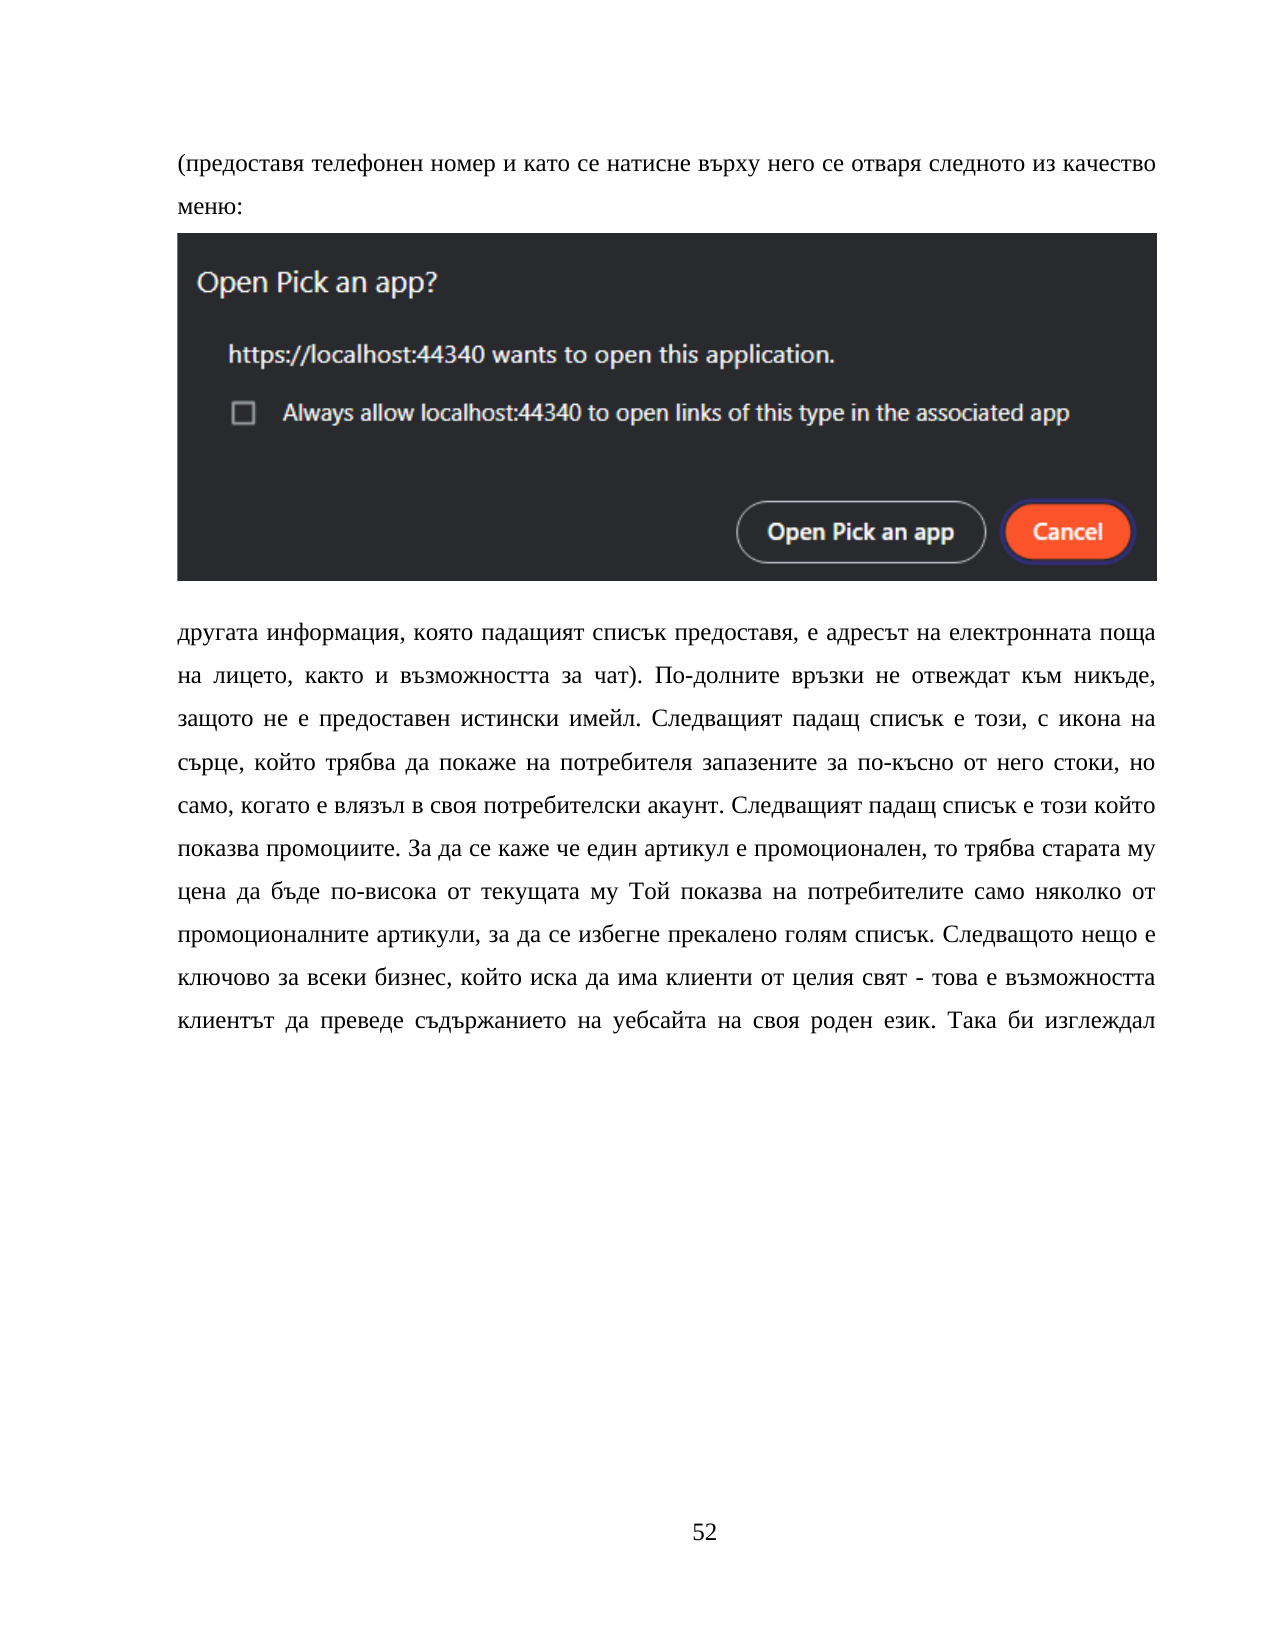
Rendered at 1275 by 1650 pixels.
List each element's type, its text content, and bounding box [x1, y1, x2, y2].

text другата информация, която падащият списък предоставя, е адресът на електронната поща на лицето, както и възможността за чат). По-долните връзки не отвеждат към никъде, защото не е предоставен истински имейл. Следващият падащ списък е този, с икона на сърце, който трябва да покаже на потребителя запазените за по-късно от него стоки, но само, когато е влязъл в своя потребителски акаунт. Следващият падащ списък е този който показва промоциите. За да се каже че един артикул е промоционален, то трябва старата му цена да бъде по-висока от текущата му Той показва на потребителите само няколко от промоционалните артикули, за да се избегне прекалено голям списък. Следващото нещо е ключово за всеки бизнес, който иска да има клиенти от целия свят - това е възможността клиентът да преведе съдържанието на уебсайта на своя роден език. Така би изглеждал сайта, ако английският бъде избран като такъв: [177, 617, 1157, 1034]
picture [177, 233, 1157, 581]
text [177, 148, 1157, 233]
